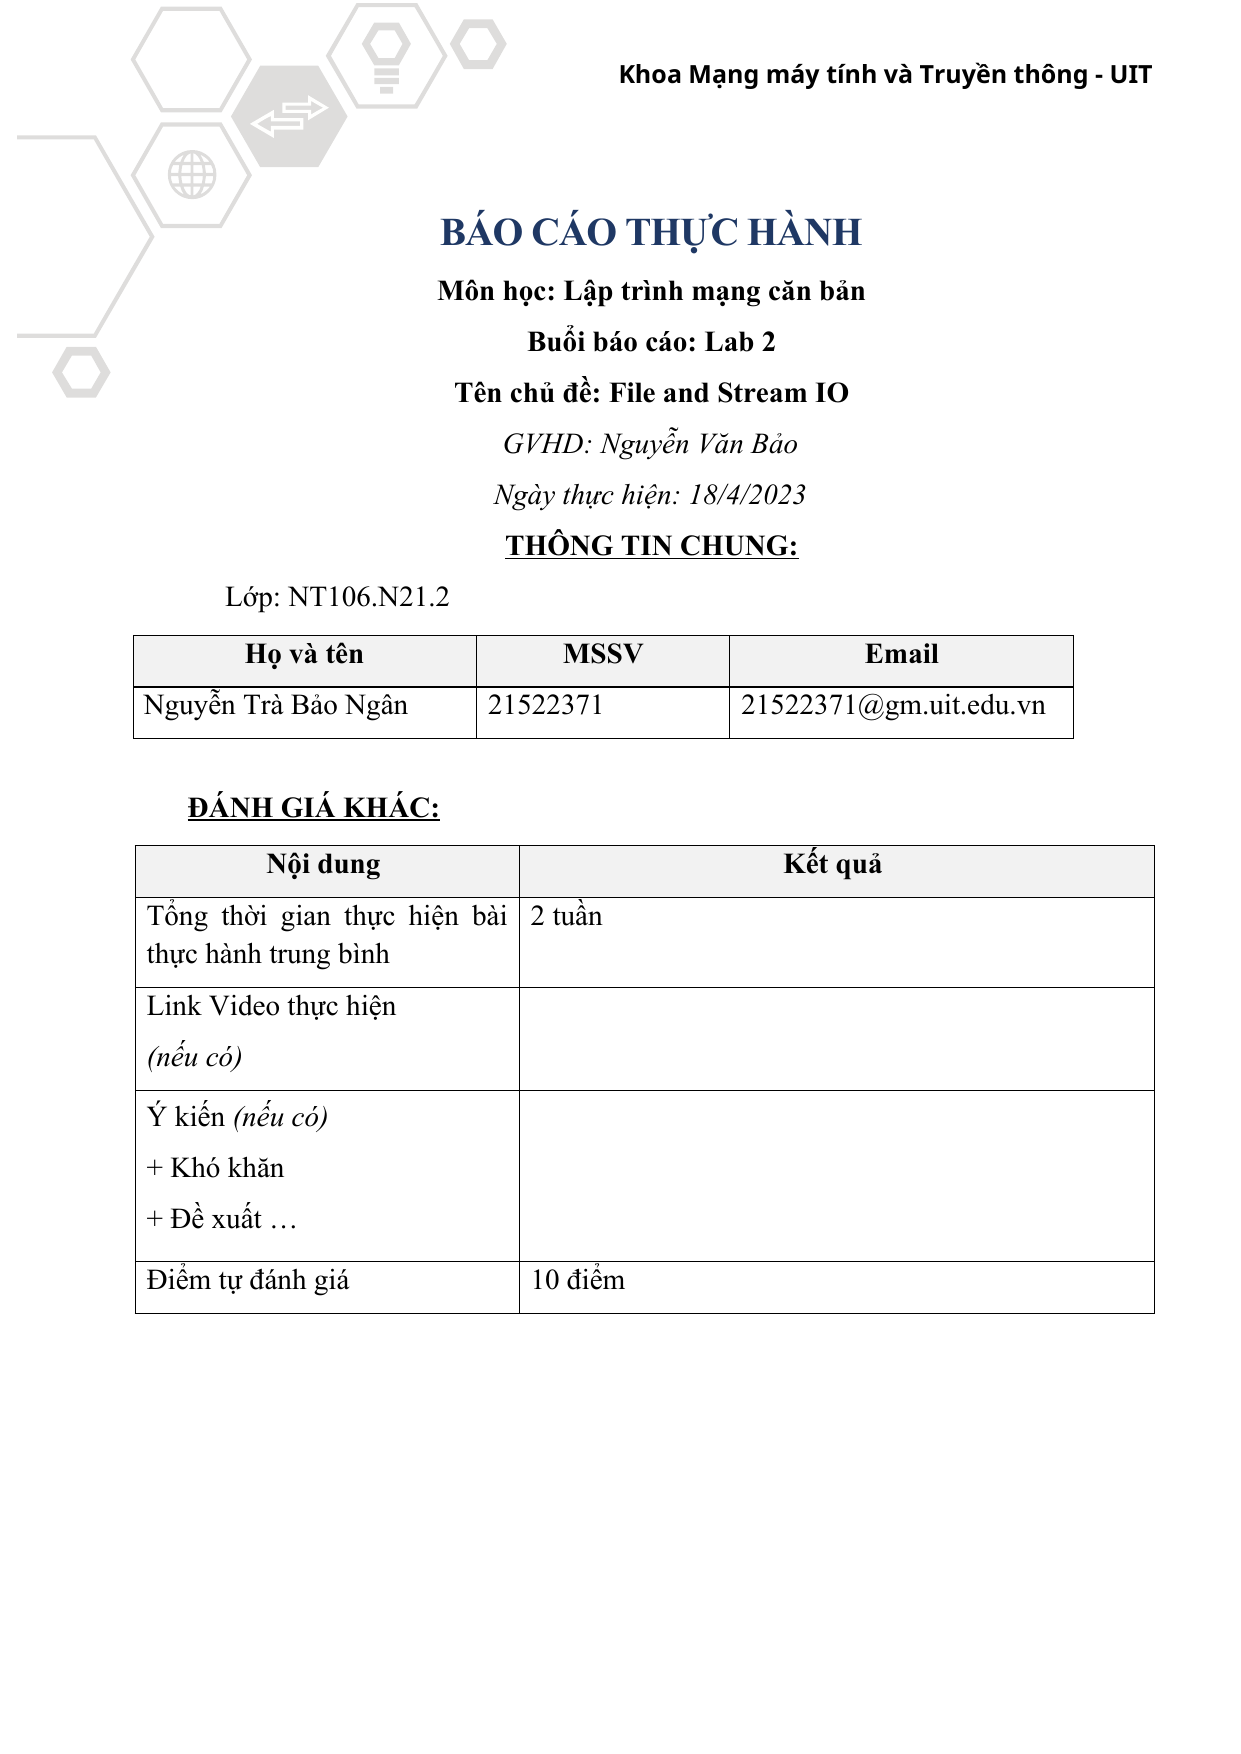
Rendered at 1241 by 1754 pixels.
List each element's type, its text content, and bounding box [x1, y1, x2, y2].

table_cell Điểm tự đánh giá [136, 1262, 519, 1312]
table_cell 2 tuần [520, 898, 1154, 987]
text Môn học: Lập trình mạng căn bản [150, 273, 1153, 307]
text Buổi báo cáo: Lab 2 [150, 324, 1153, 358]
text Tên chủ đề: File and Stream IO [150, 375, 1153, 409]
table_header Họ và tên [134, 636, 476, 686]
table_header MSSV [477, 636, 729, 686]
list Lớp: NT106.N21.2 [225, 579, 1153, 613]
table_header Nội dung [136, 846, 519, 897]
text THÔNG TIN CHUNG: [150, 528, 1153, 562]
table_cell 21522371 [477, 688, 729, 738]
table_header Kết quả [520, 846, 1154, 897]
table_cell Link Video thực hiện (nếu có) [136, 988, 519, 1090]
table_cell Ý kiến (nếu có) + Khó khăn + Đề xuất … [136, 1091, 519, 1261]
table_header Email [730, 636, 1073, 686]
table_cell 10 điểm [520, 1262, 1154, 1312]
text Ngày thực hiện: 18/4/2023 [150, 477, 1153, 511]
table_cell [520, 988, 1154, 1090]
table_cell Nguyễn Trà Bảo Ngân [134, 688, 476, 738]
table_cell Tổng thời gian thực hiện bài thực hành trung bình [136, 898, 519, 987]
table_cell 21522371@gm.uit.edu.vn [730, 688, 1073, 738]
text GVHD: Nguyễn Văn Bảo [150, 426, 1153, 460]
text ĐÁNH GIÁ KHÁC: [187, 790, 1153, 824]
title BÁO CÁO THỰC HÀNH [150, 208, 1153, 254]
table_cell [520, 1091, 1154, 1261]
